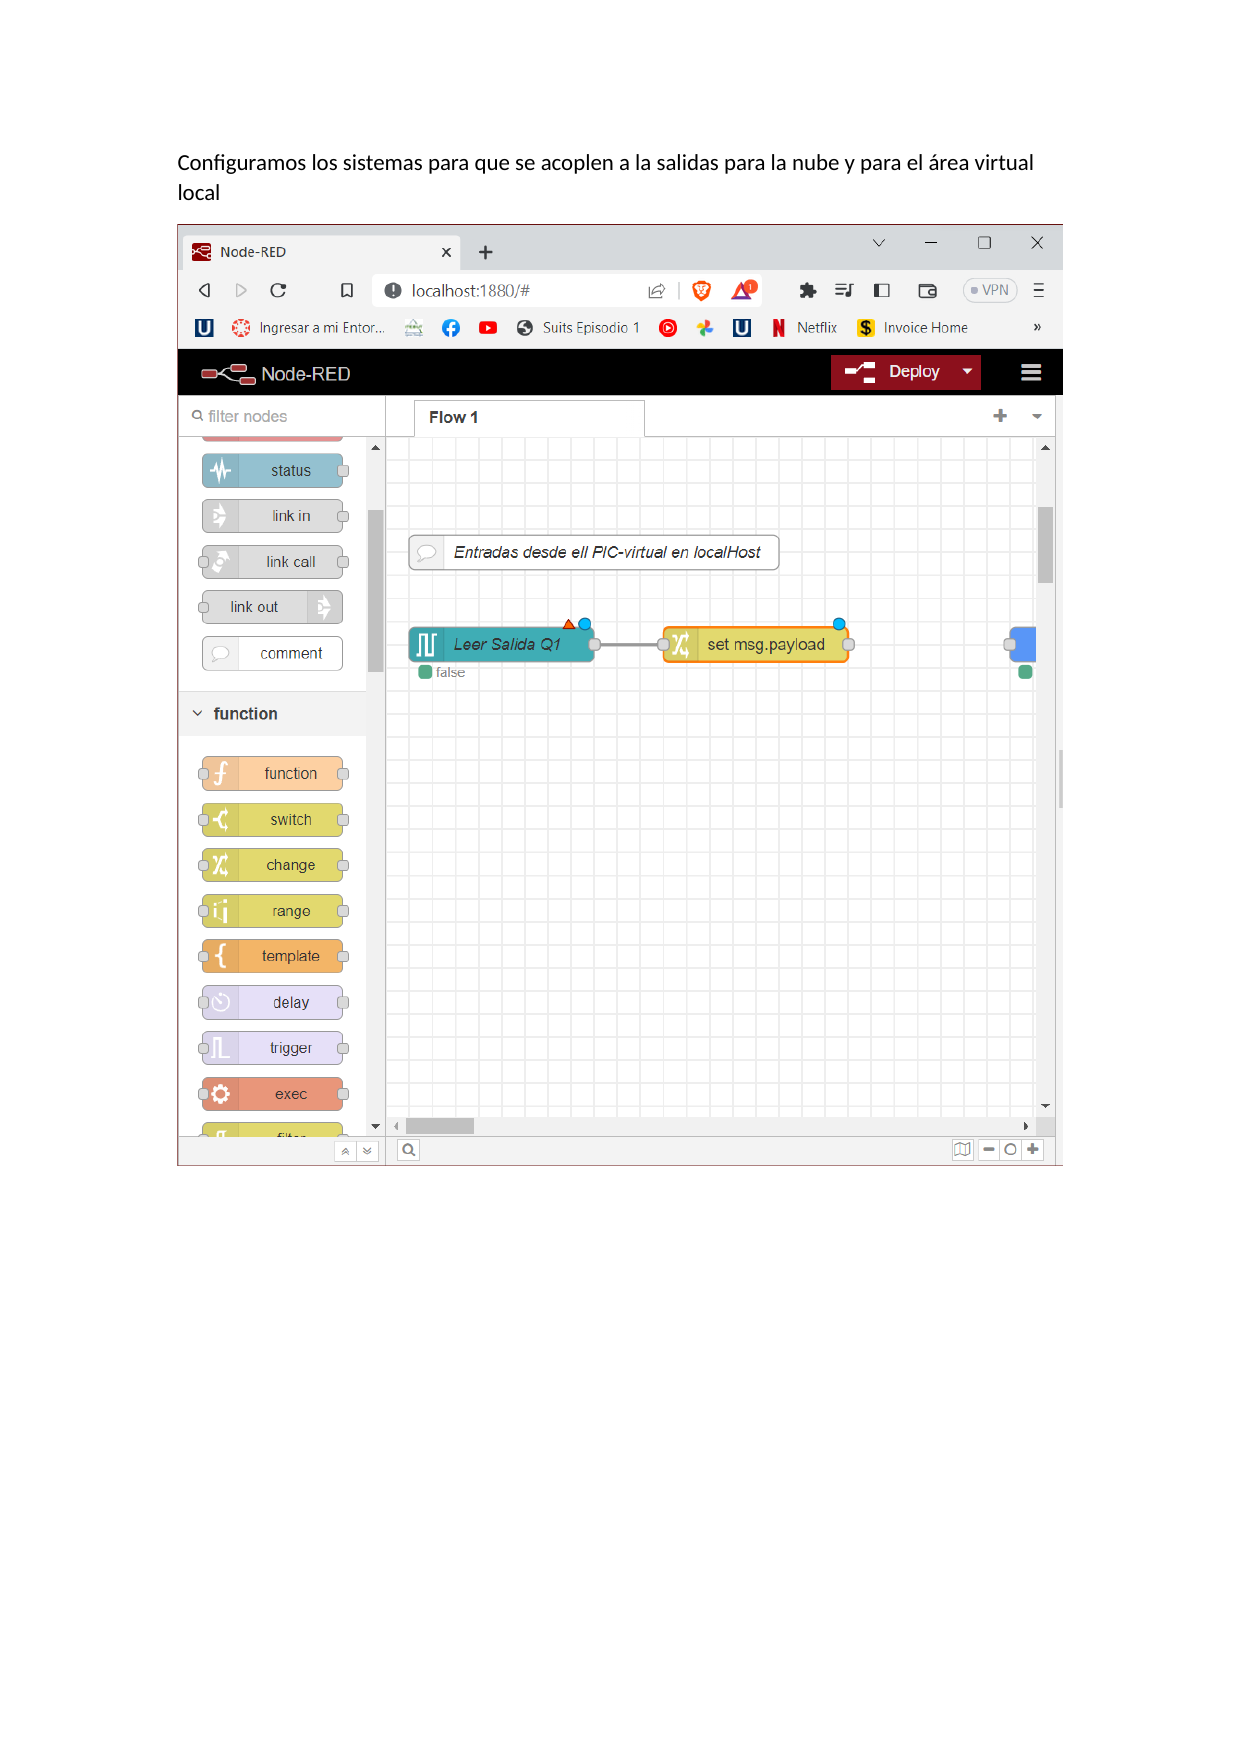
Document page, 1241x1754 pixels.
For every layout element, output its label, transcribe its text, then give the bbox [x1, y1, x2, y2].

picture [177, 224, 1063, 1166]
text Configuramos los sistemas para que se acoplen a la salidas para la nube y para el área virtual local [177, 148, 1063, 206]
